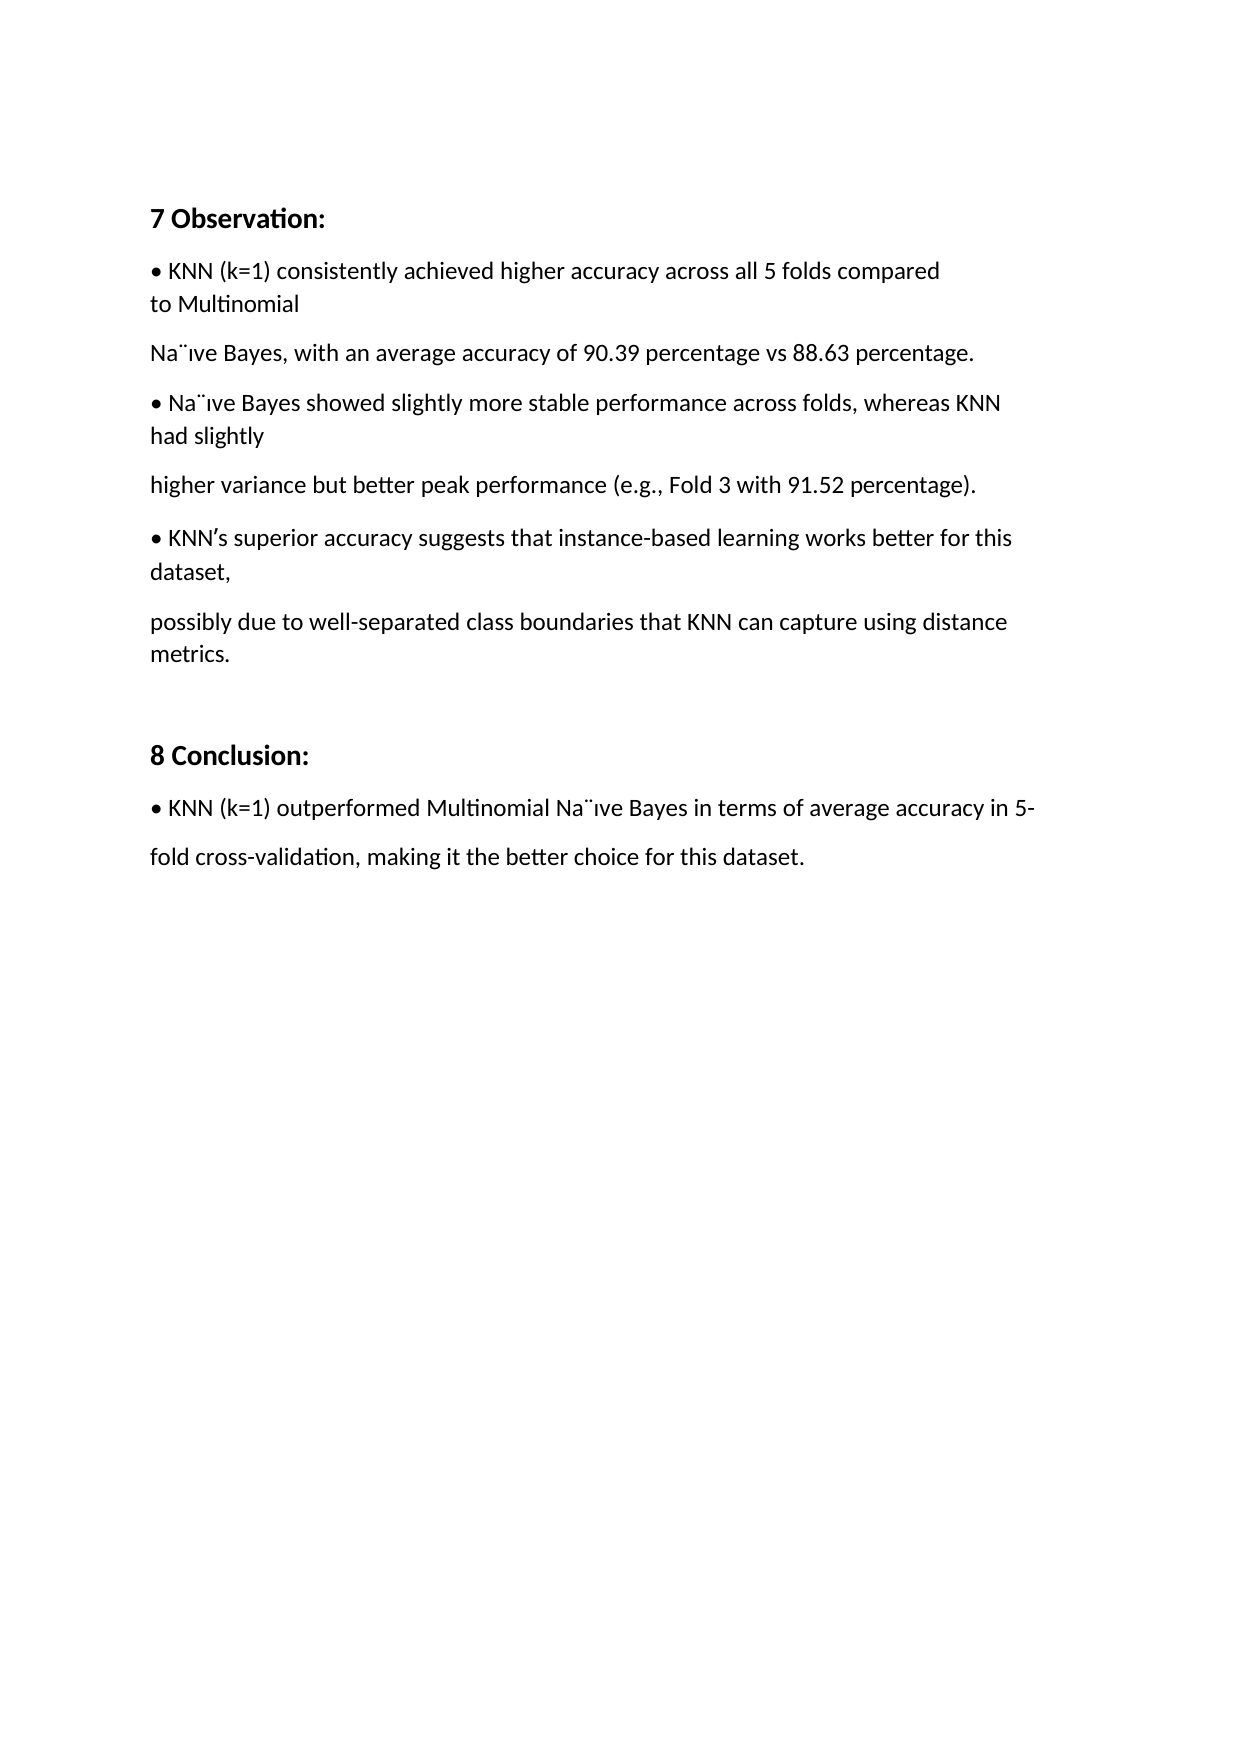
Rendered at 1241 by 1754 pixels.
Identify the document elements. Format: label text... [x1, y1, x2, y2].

list Na¨ıve Bayes showed slightly more stable performance across folds, whereas KNN had slightly [150, 387, 1041, 451]
subtitle 7 Observation: [150, 200, 1093, 236]
text Na¨ıve Bayes, with an average accuracy of 90.39 percentage vs 88.63 percentage. [150, 337, 1093, 368]
list KNN (k=1) consistently achieved higher accuracy across all 5 folds compared to Multinomial [150, 255, 964, 318]
text higher variance but better peak performance (e.g., Fold 3 with 91.52 percentage). [150, 469, 1093, 500]
text possibly due to well-separated class boundaries that KNN can capture using distance metrics. [150, 606, 1078, 668]
list KNN’s superior accuracy suggests that instance-based learning works better for this dataset, [150, 519, 1030, 586]
subtitle 8 Conclusion: [150, 737, 1093, 772]
list KNN (k=1) outperformed Multinomial Na¨ıve Bayes in terms of average accuracy in 5-fold cross-validation, making it the better choice for this dataset. [150, 792, 1071, 872]
